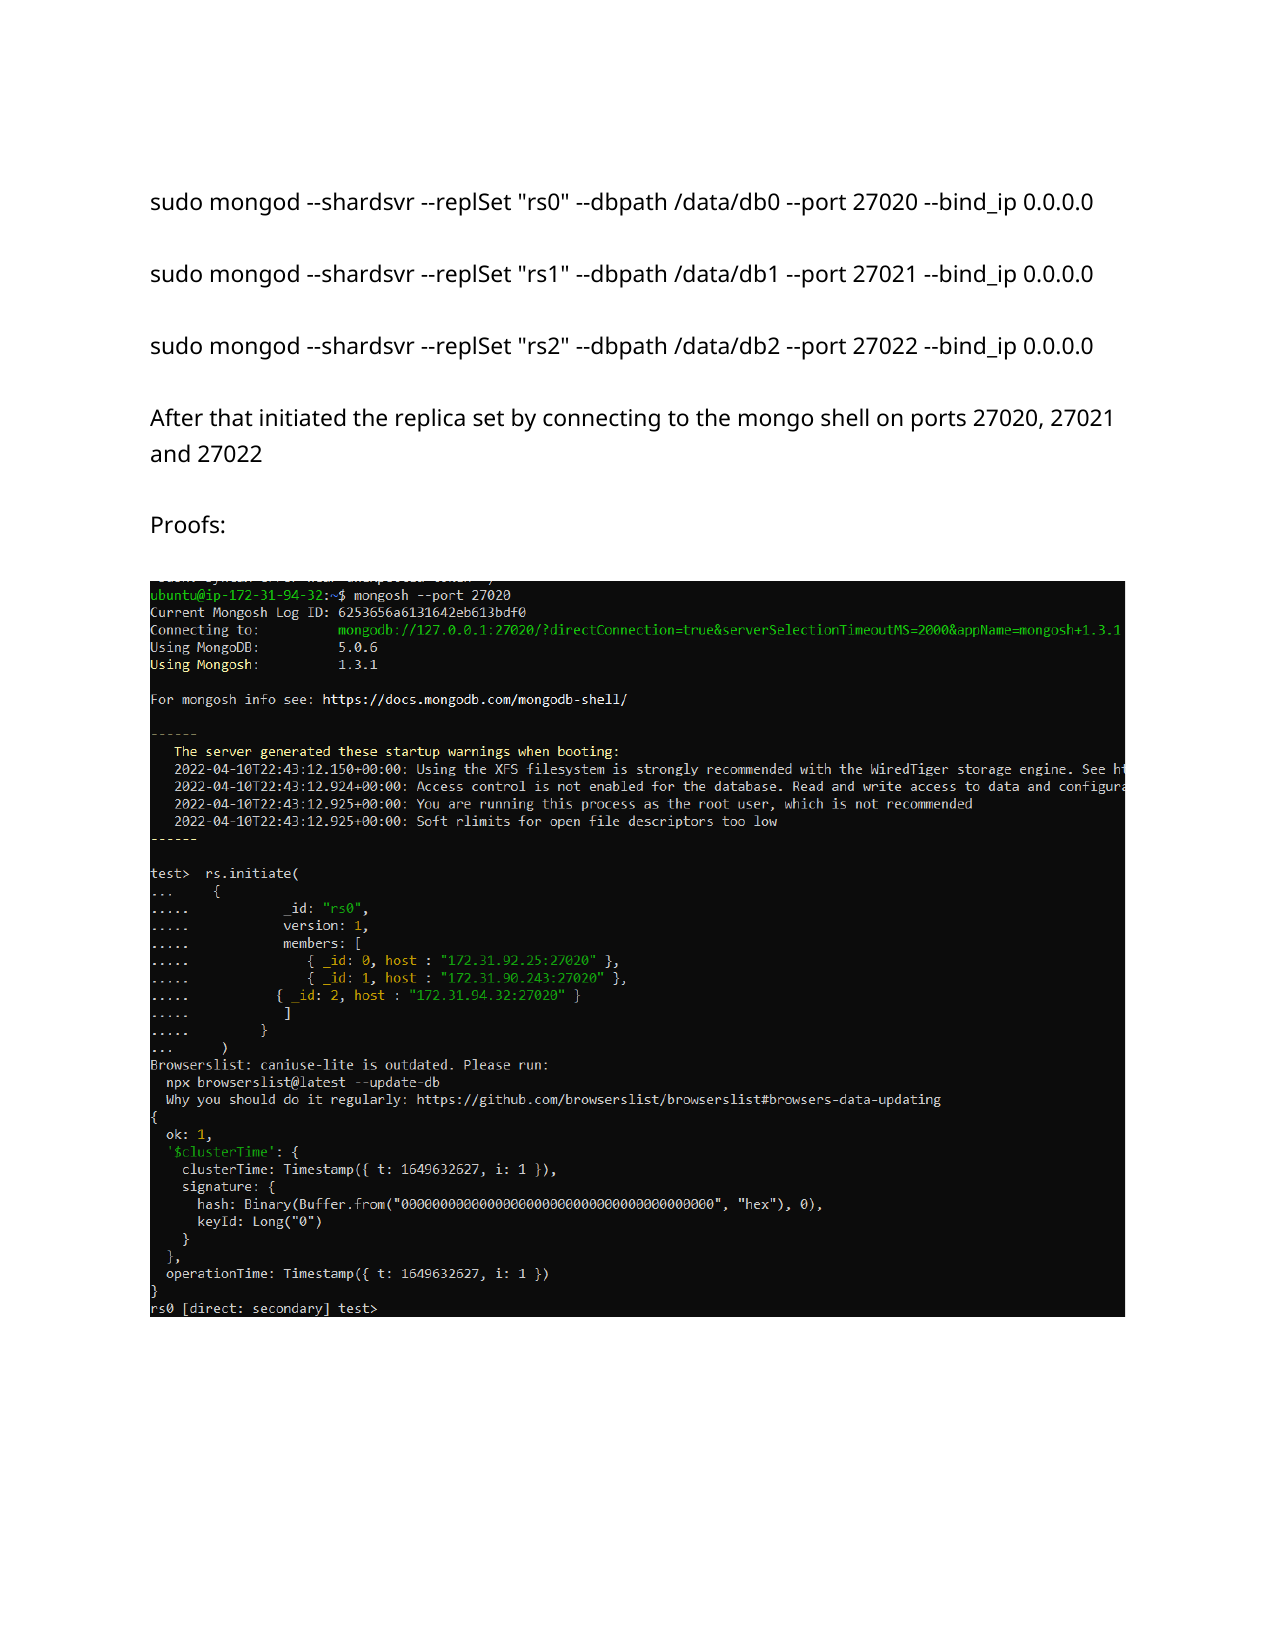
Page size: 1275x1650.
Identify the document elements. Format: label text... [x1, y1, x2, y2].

text sudo mongod --shardsvr --replSet "rs1" --dbpath /data/db1 --port 27021 --bind_ip 0.0.0.0 [150, 258, 1125, 289]
text sudo mongod --shardsvr --replSet "rs0" --dbpath /data/db0 --port 27020 --bind_ip 0.0.0.0 [150, 186, 1125, 217]
picture [150, 581, 1125, 1317]
text sudo mongod --shardsvr --replSet "rs2" --dbpath /data/db2 --port 27022 --bind_ip 0.0.0.0 [150, 330, 1125, 361]
text After that initiated the replica set by connecting to the mongo shell on ports 27020, 27021 and 27022 [150, 402, 1125, 469]
text Proofs: [150, 509, 1125, 541]
